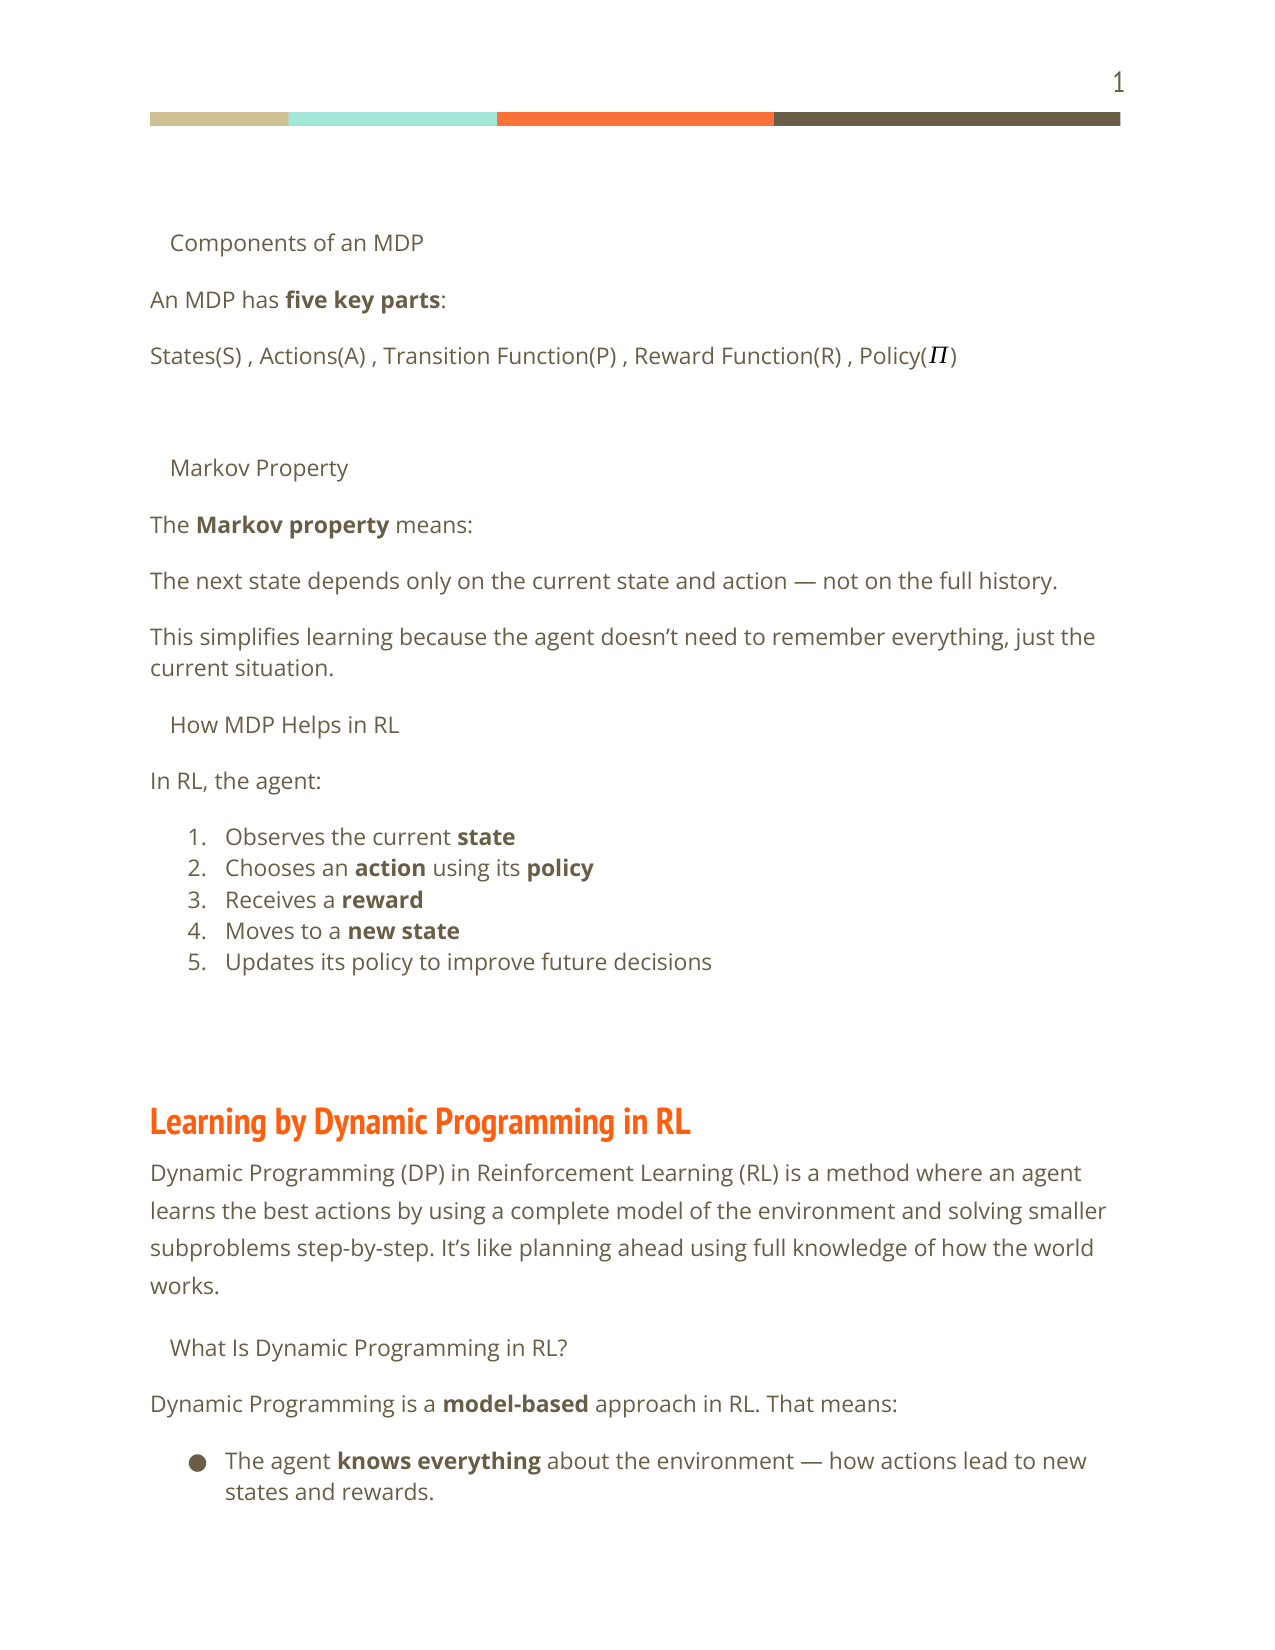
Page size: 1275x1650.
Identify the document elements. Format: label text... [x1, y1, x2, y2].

text Dynamic Programming (DP) in Reinforcement Learning (RL) is a method where an agent learns the best actions by using a complete model of the environment and solving smaller subproblems step-by-step. It’s like planning ahead using full knowledge of how the world works. [150, 1157, 1125, 1301]
text 🧠 How MDP Helps in RL [150, 708, 1125, 740]
text 🔁 Markov Property [150, 452, 1125, 483]
text The next state depends only on the current state and action — not on the full history. [150, 565, 1125, 596]
text Dynamic Programming is a model-based approach in RL. That means: [150, 1388, 1125, 1419]
list Moves to a new state [187, 915, 1125, 946]
text In RL, the agent: [150, 765, 1125, 796]
list The agent knows everything about the environment — how actions lead to new states and rewards. [187, 1444, 1125, 1507]
text An MDP has five key parts: [150, 283, 1125, 315]
list Chooses an action using its policy [187, 852, 1125, 883]
picture [150, 112, 1121, 126]
text This simplifies learning because the agent doesn’t need to remember everything, just the current situation. [150, 621, 1125, 683]
text The Markov property means: [150, 508, 1125, 540]
text 🧩 Components of an MDP [150, 227, 1125, 258]
text 🧠 What Is Dynamic Programming in RL? [150, 1332, 1125, 1363]
list Receives a reward [187, 883, 1125, 915]
list Observes the current state [187, 821, 1125, 852]
list Updates its policy to improve future decisions [187, 946, 1125, 977]
text States(S) , Actions(A) , Transition Function(P) , Reward Function(R) , Policy() [150, 340, 1125, 371]
subtitle Learning by Dynamic Programming in RL [150, 1096, 1125, 1144]
